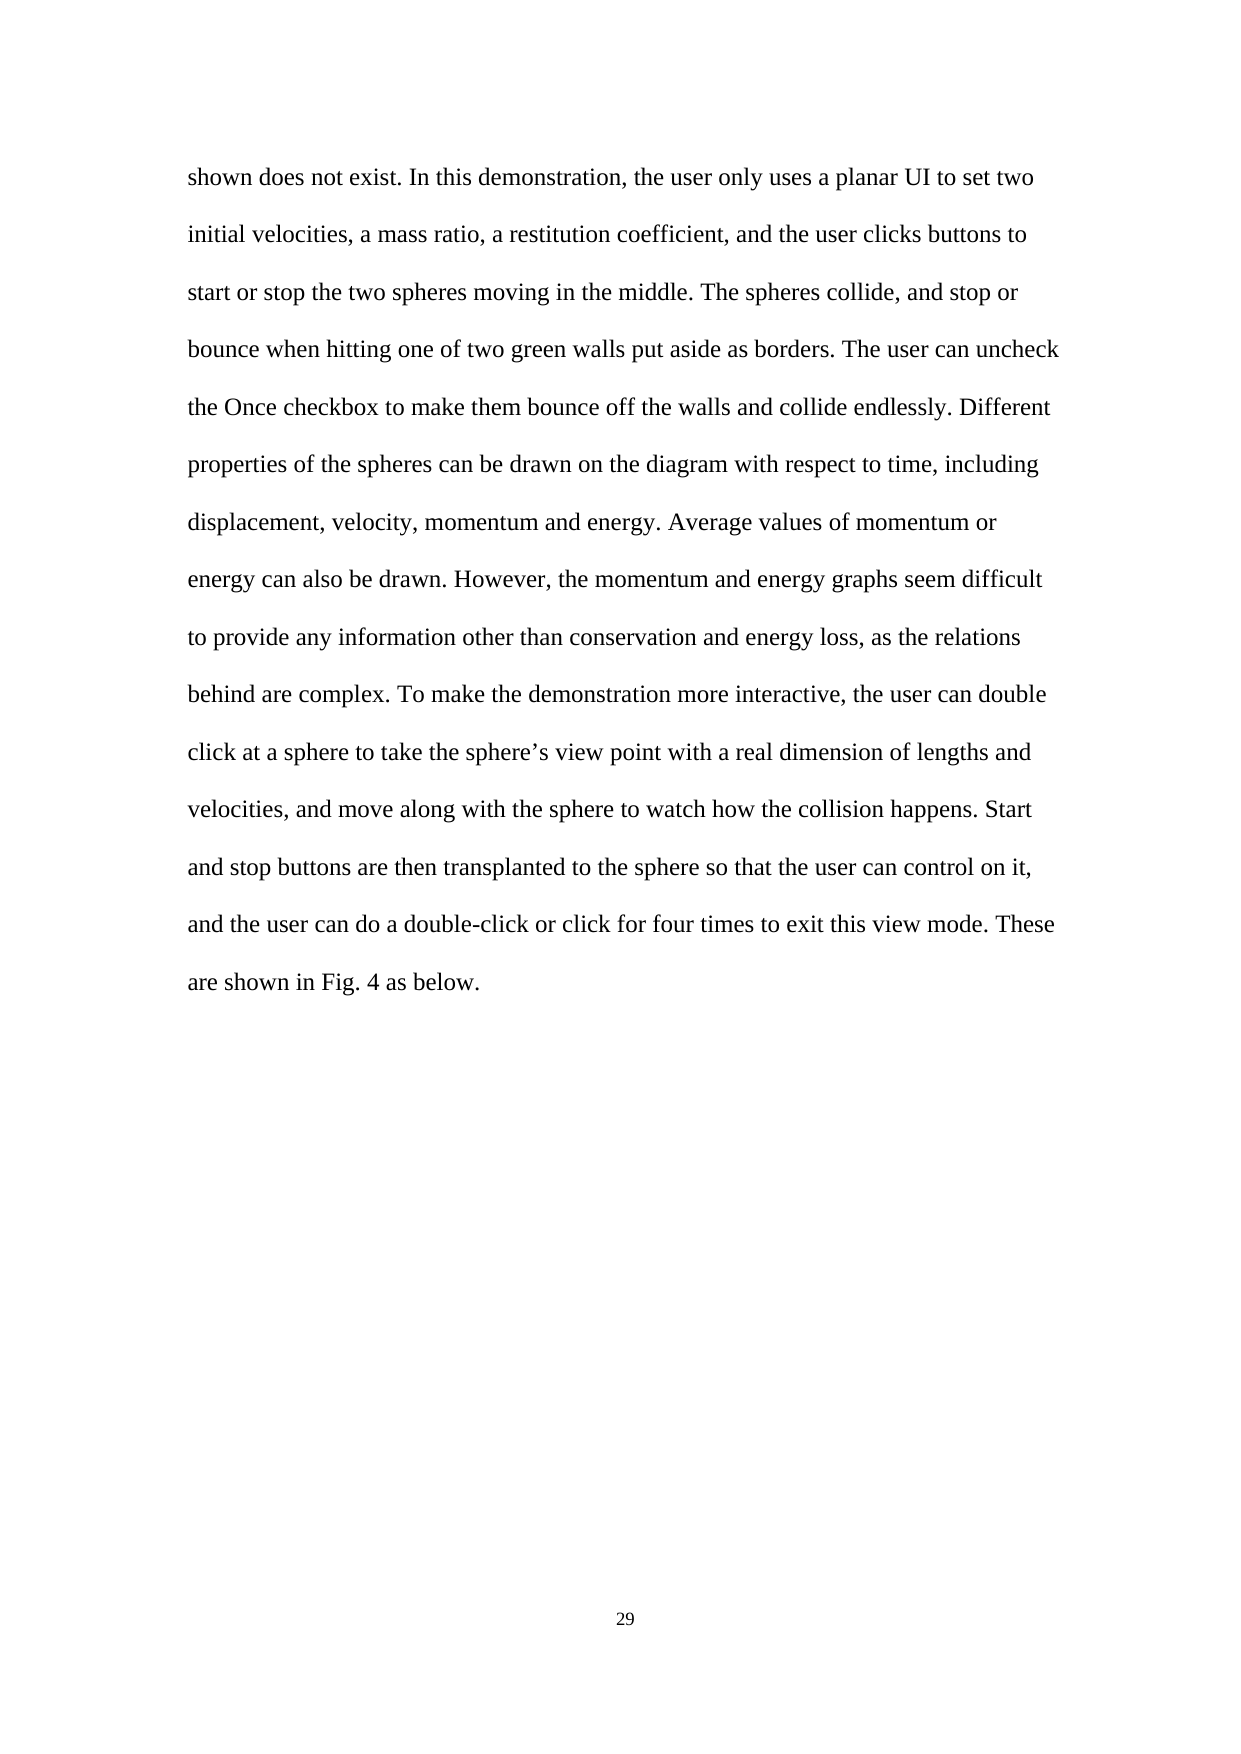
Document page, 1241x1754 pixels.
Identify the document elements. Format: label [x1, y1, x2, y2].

text [187, 162, 1063, 996]
